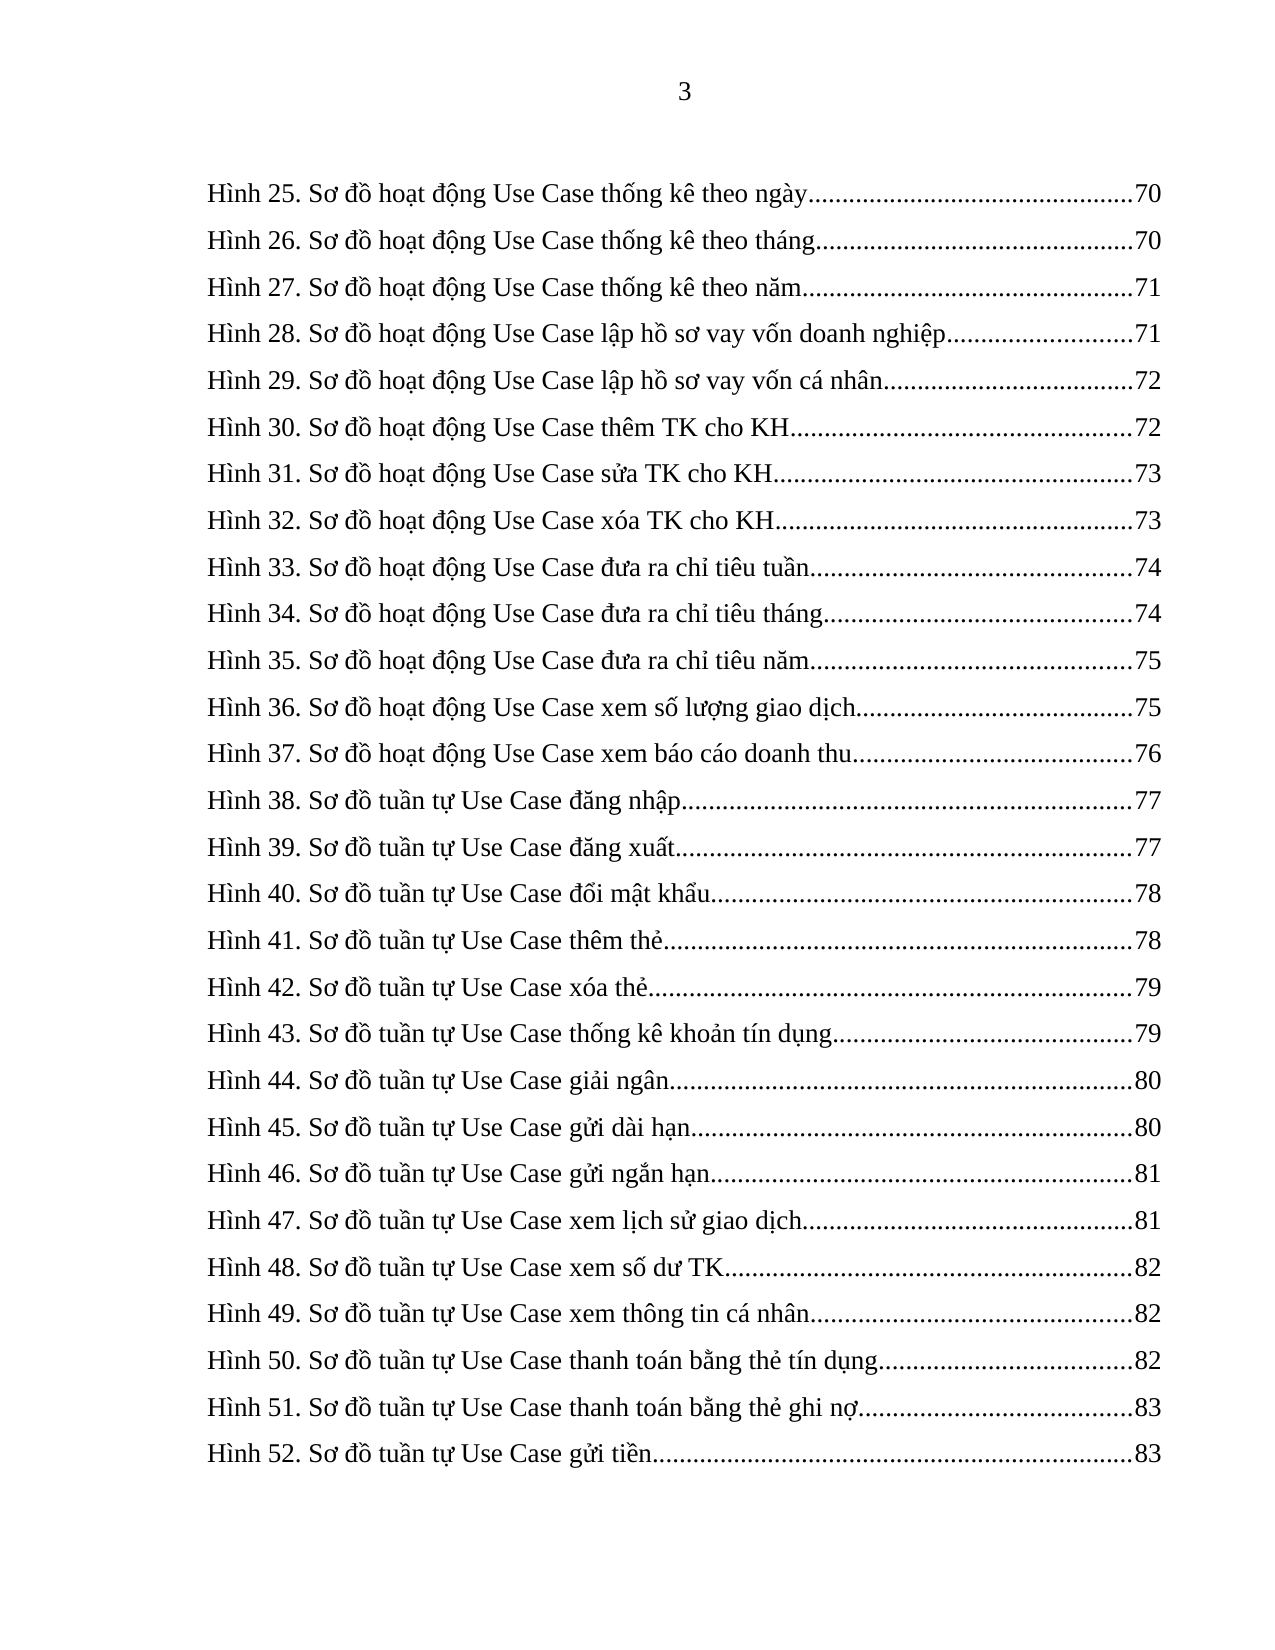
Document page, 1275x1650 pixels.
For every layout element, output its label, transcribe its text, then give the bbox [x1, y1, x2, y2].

text Hình 43. Sơ đồ tuần tự Use Case thống kê khoản tín dụng 79 [207, 1017, 1162, 1048]
text Hình 36. Sơ đồ hoạt động Use Case xem số lượng giao dịch 75 [207, 691, 1162, 722]
text Hình 31. Sơ đồ hoạt động Use Case sửa TK cho KH 73 [207, 457, 1162, 488]
text Hình 25. Sơ đồ hoạt động Use Case thống kê theo ngày 70 [207, 177, 1162, 208]
text Hình 32. Sơ đồ hoạt động Use Case xóa TK cho KH 73 [207, 504, 1162, 535]
text Hình 29. Sơ đồ hoạt động Use Case lập hồ sơ vay vốn cá nhân 72 [207, 364, 1162, 395]
text Hình 33. Sơ đồ hoạt động Use Case đưa ra chỉ tiêu tuần 74 [207, 551, 1162, 582]
text Hình 27. Sơ đồ hoạt động Use Case thống kê theo năm 71 [207, 271, 1162, 302]
text Hình 45. Sơ đồ tuần tự Use Case gửi dài hạn 80 [207, 1111, 1162, 1142]
text Hình 30. Sơ đồ hoạt động Use Case thêm TK cho KH 72 [207, 411, 1162, 442]
text Hình 44. Sơ đồ tuần tự Use Case giải ngân 80 [207, 1064, 1162, 1095]
text Hình 35. Sơ đồ hoạt động Use Case đưa ra chỉ tiêu năm 75 [207, 644, 1162, 675]
text Hình 50. Sơ đồ tuần tự Use Case thanh toán bằng thẻ tín dụng 82 [207, 1344, 1162, 1375]
text Hình 26. Sơ đồ hoạt động Use Case thống kê theo tháng 70 [207, 224, 1162, 255]
text Hình 40. Sơ đồ tuần tự Use Case đổi mật khẩu 78 [207, 877, 1162, 908]
text Hình 37. Sơ đồ hoạt động Use Case xem báo cáo doanh thu 76 [207, 737, 1162, 768]
text Hình 47. Sơ đồ tuần tự Use Case xem lịch sử giao dịch 81 [207, 1204, 1162, 1235]
text Hình 49. Sơ đồ tuần tự Use Case xem thông tin cá nhân 82 [207, 1297, 1162, 1328]
text Hình 38. Sơ đồ tuần tự Use Case đăng nhập 77 [207, 784, 1162, 815]
text Hình 41. Sơ đồ tuần tự Use Case thêm thẻ 78 [207, 924, 1162, 955]
text Hình 42. Sơ đồ tuần tự Use Case xóa thẻ 79 [207, 971, 1162, 1002]
text Hình 39. Sơ đồ tuần tự Use Case đăng xuất 77 [207, 831, 1162, 862]
text Hình 46. Sơ đồ tuần tự Use Case gửi ngắn hạn 81 [207, 1157, 1162, 1188]
text Hình 28. Sơ đồ hoạt động Use Case lập hồ sơ vay vốn doanh nghiệp 71 [207, 317, 1162, 348]
text Hình 52. Sơ đồ tuần tự Use Case gửi tiền 83 [207, 1437, 1162, 1468]
text Hình 51. Sơ đồ tuần tự Use Case thanh toán bằng thẻ ghi nợ 83 [207, 1391, 1162, 1422]
text Hình 48. Sơ đồ tuần tự Use Case xem số dư TK 82 [207, 1251, 1162, 1282]
text Hình 34. Sơ đồ hoạt động Use Case đưa ra chỉ tiêu tháng 74 [207, 597, 1162, 628]
